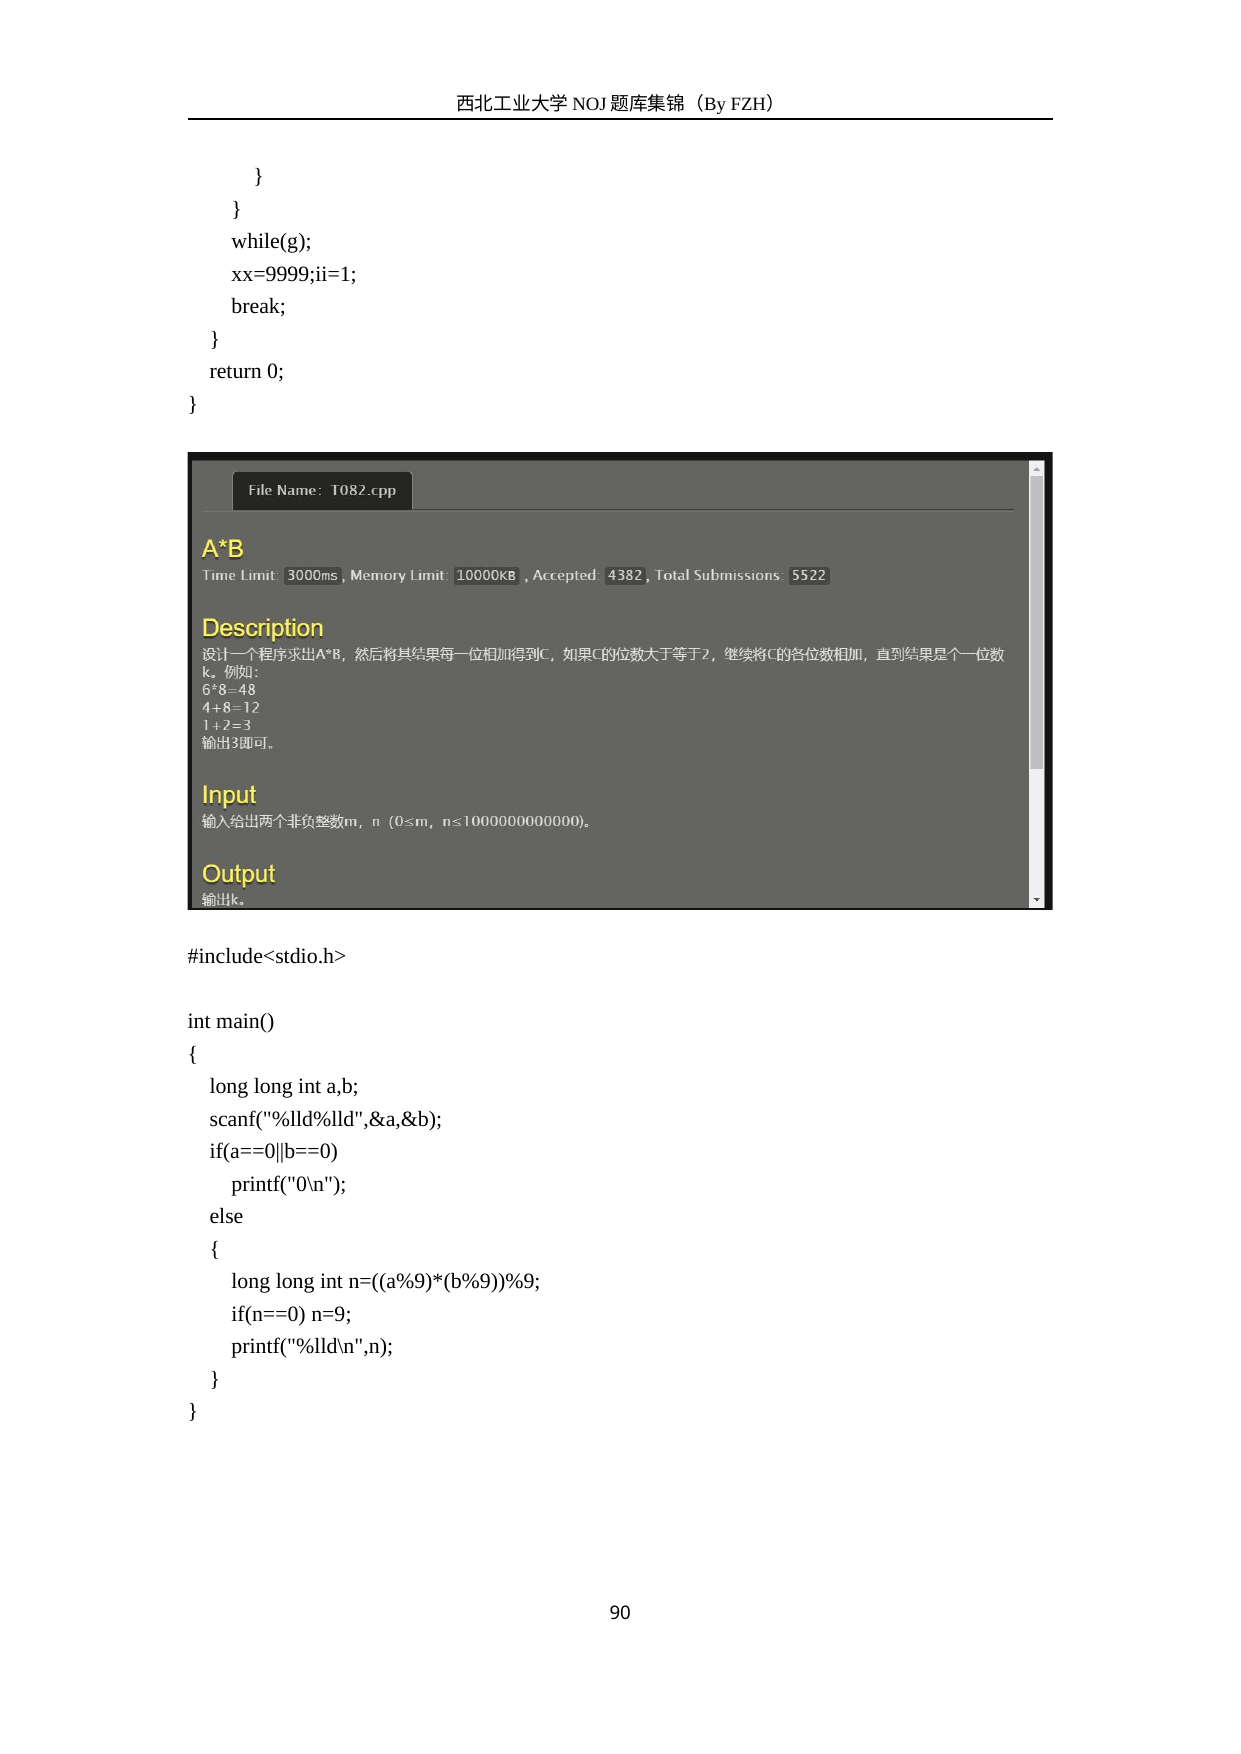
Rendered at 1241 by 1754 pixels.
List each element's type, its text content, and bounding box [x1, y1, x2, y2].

picture [187, 452, 1053, 910]
text if(a==0||b==0) [187, 1135, 1053, 1167]
text xx=9999;ii=1; [187, 257, 1053, 290]
text } [187, 1362, 1053, 1395]
text long long int n=((a%9)*(b%9))%9; [187, 1265, 1053, 1297]
text break; [187, 290, 1053, 322]
text printf("0\n"); [187, 1167, 1053, 1200]
text } [187, 1395, 1053, 1427]
text #include<stdio.h> [187, 940, 1053, 972]
text int main() [187, 1005, 1053, 1037]
text else [187, 1200, 1053, 1232]
text } [187, 387, 1053, 420]
text } [187, 160, 1053, 192]
text printf("%lld\n",n); [187, 1330, 1053, 1362]
text } [187, 192, 1053, 225]
text return 0; [187, 355, 1053, 387]
text if(n==0) n=9; [187, 1297, 1053, 1330]
text while(g); [187, 225, 1053, 257]
text } [187, 322, 1053, 355]
text { [187, 1232, 1053, 1265]
text { [187, 1037, 1053, 1070]
text scanf("%lld%lld",&a,&b); [187, 1102, 1053, 1135]
text long long int a,b; [187, 1070, 1053, 1102]
